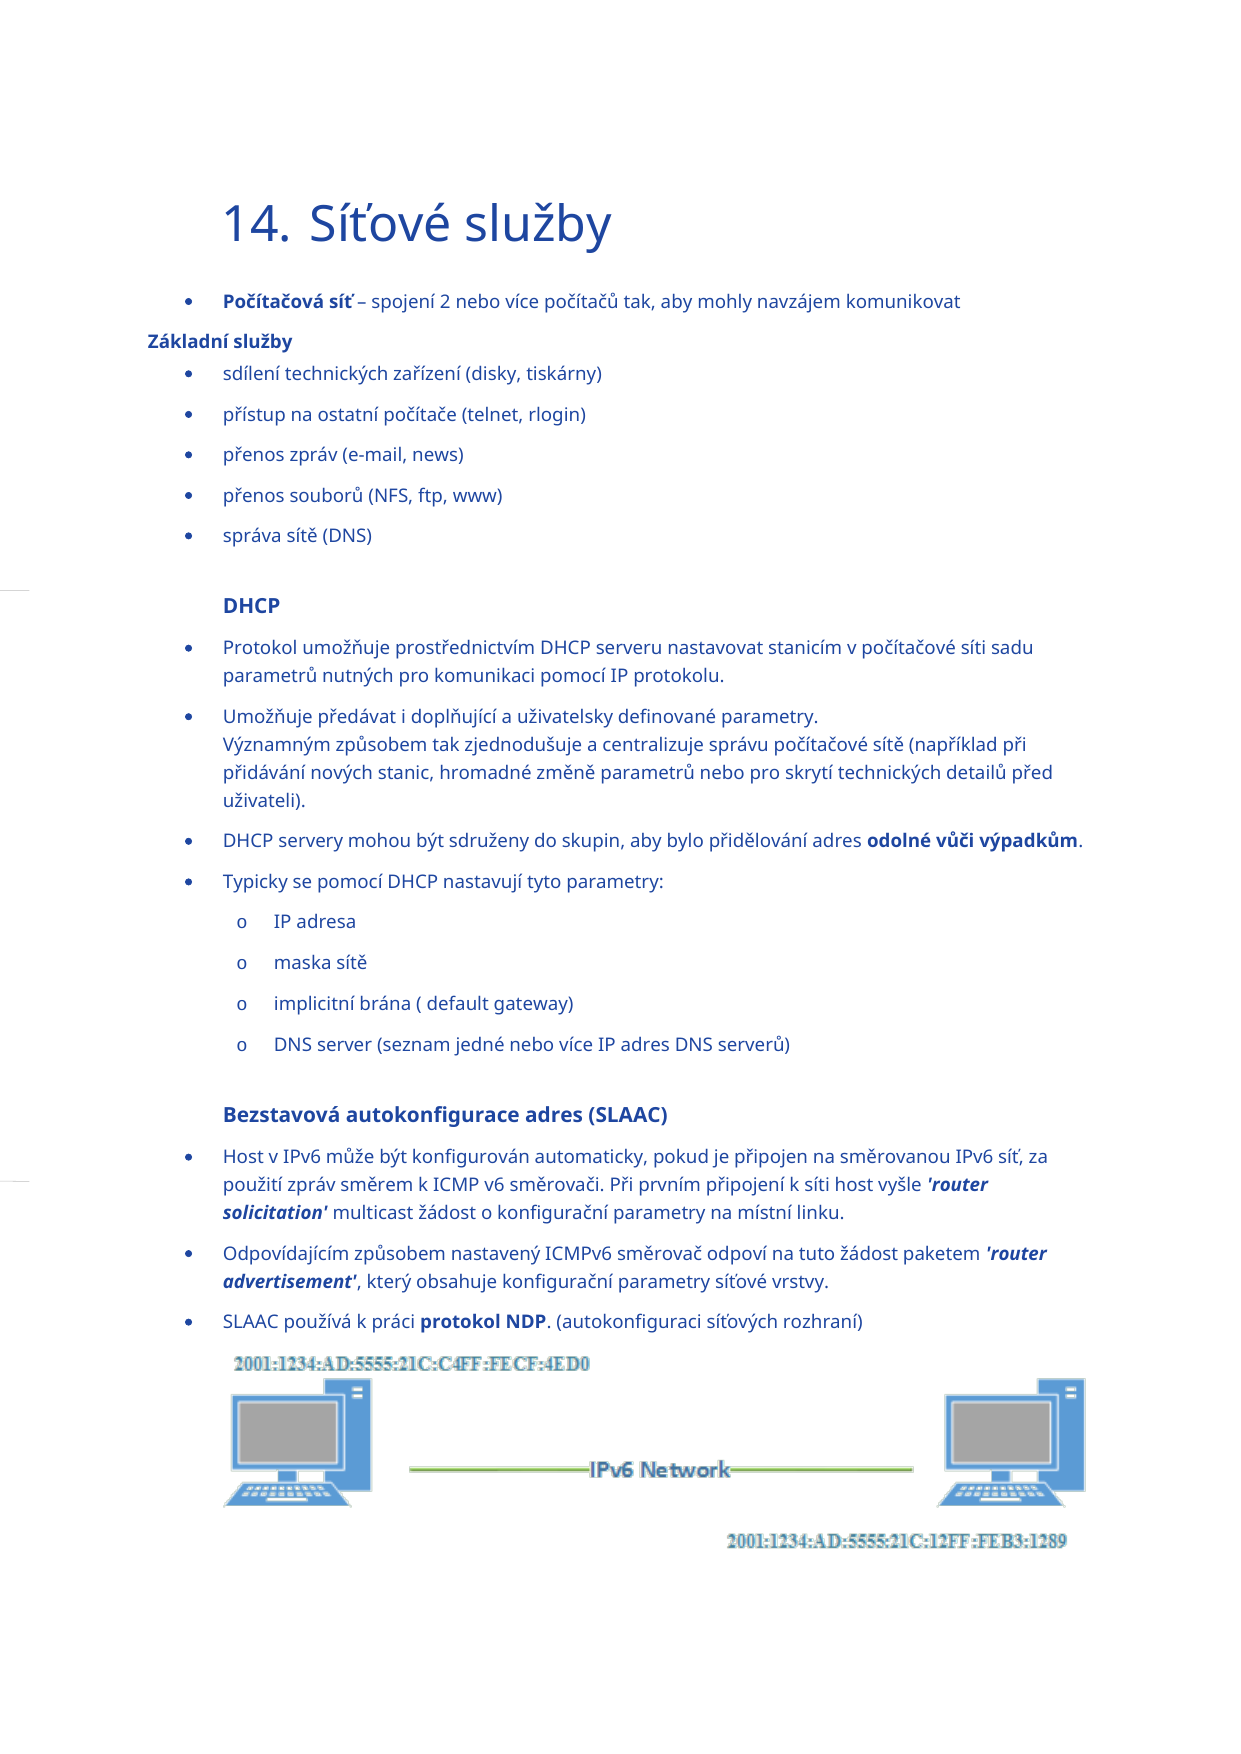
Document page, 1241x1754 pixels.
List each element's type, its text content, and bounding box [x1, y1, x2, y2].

text sdílení technických zařízení (disky, tiskárny) [185, 360, 1093, 386]
list implicitní brána ( default gateway) [236, 990, 1093, 1016]
list Síťové služby [221, 188, 1093, 282]
text přenos zpráv (e-mail, news) [185, 441, 1093, 467]
picture [222, 1349, 1089, 1564]
text Typicky se pomocí DHCP nastavují tyto parametry: [185, 868, 1093, 894]
text Počítačová síť – spojení 2 nebo více počítačů tak, aby mohly navzájem komunikovat [185, 288, 1093, 313]
text Odpovídajícím způsobem nastavený ICMPv6 směrovač odpoví na tuto žádost paketem 'router advertisement', který obsahuje konfigurační parametry síťové vrstvy. [185, 1240, 1093, 1294]
text SLAAC používá k práci protokol NDP. (autokonfiguraci síťových rozhraní) [185, 1309, 1093, 1334]
text Host v IPv6 může být konfigurován automaticky, pokud je připojen na směrovanou IPv6 síť, za použití zpráv směrem k ICMP v6 směrovači. Při prvním připojení k síti host vyšle 'router solicitation' multicast žádost o konfigurační parametry na místní linku. [185, 1143, 1093, 1225]
text přístup na ostatní počítače (telnet, rlogin) [185, 401, 1093, 426]
text přenos souborů (NFS, ftp, www) [185, 482, 1093, 507]
list DNS server (seznam jedné nebo více IP adres DNS serverů) [236, 1031, 1093, 1085]
text správa sítě (DNS) [185, 522, 1093, 576]
text Základní služby [148, 328, 1093, 354]
list Bezstavová autokonfigurace adres (SLAAC) [223, 1100, 1093, 1128]
list DHCP [223, 591, 1093, 619]
text DHCP servery mohou být sdruženy do skupin, aby bylo přidělování adres odolné vůči výpadkům. [185, 828, 1093, 853]
list IP adresa [236, 909, 1093, 934]
list maska sítě [236, 949, 1093, 975]
text Umožňuje předávat i doplňující a uživatelsky definované parametry. Významným způsobem tak zjednodušuje a centralizuje správu počítačové sítě (například při přidávání nových stanic, hromadné změně parametrů nebo pro skrytí technických detailů před uživateli). [185, 703, 1093, 813]
text Protokol umožňuje prostřednictvím DHCP serveru nastavovat stanicím v počítačové síti sadu parametrů nutných pro komunikaci pomocí IP protokolu. [185, 635, 1093, 688]
